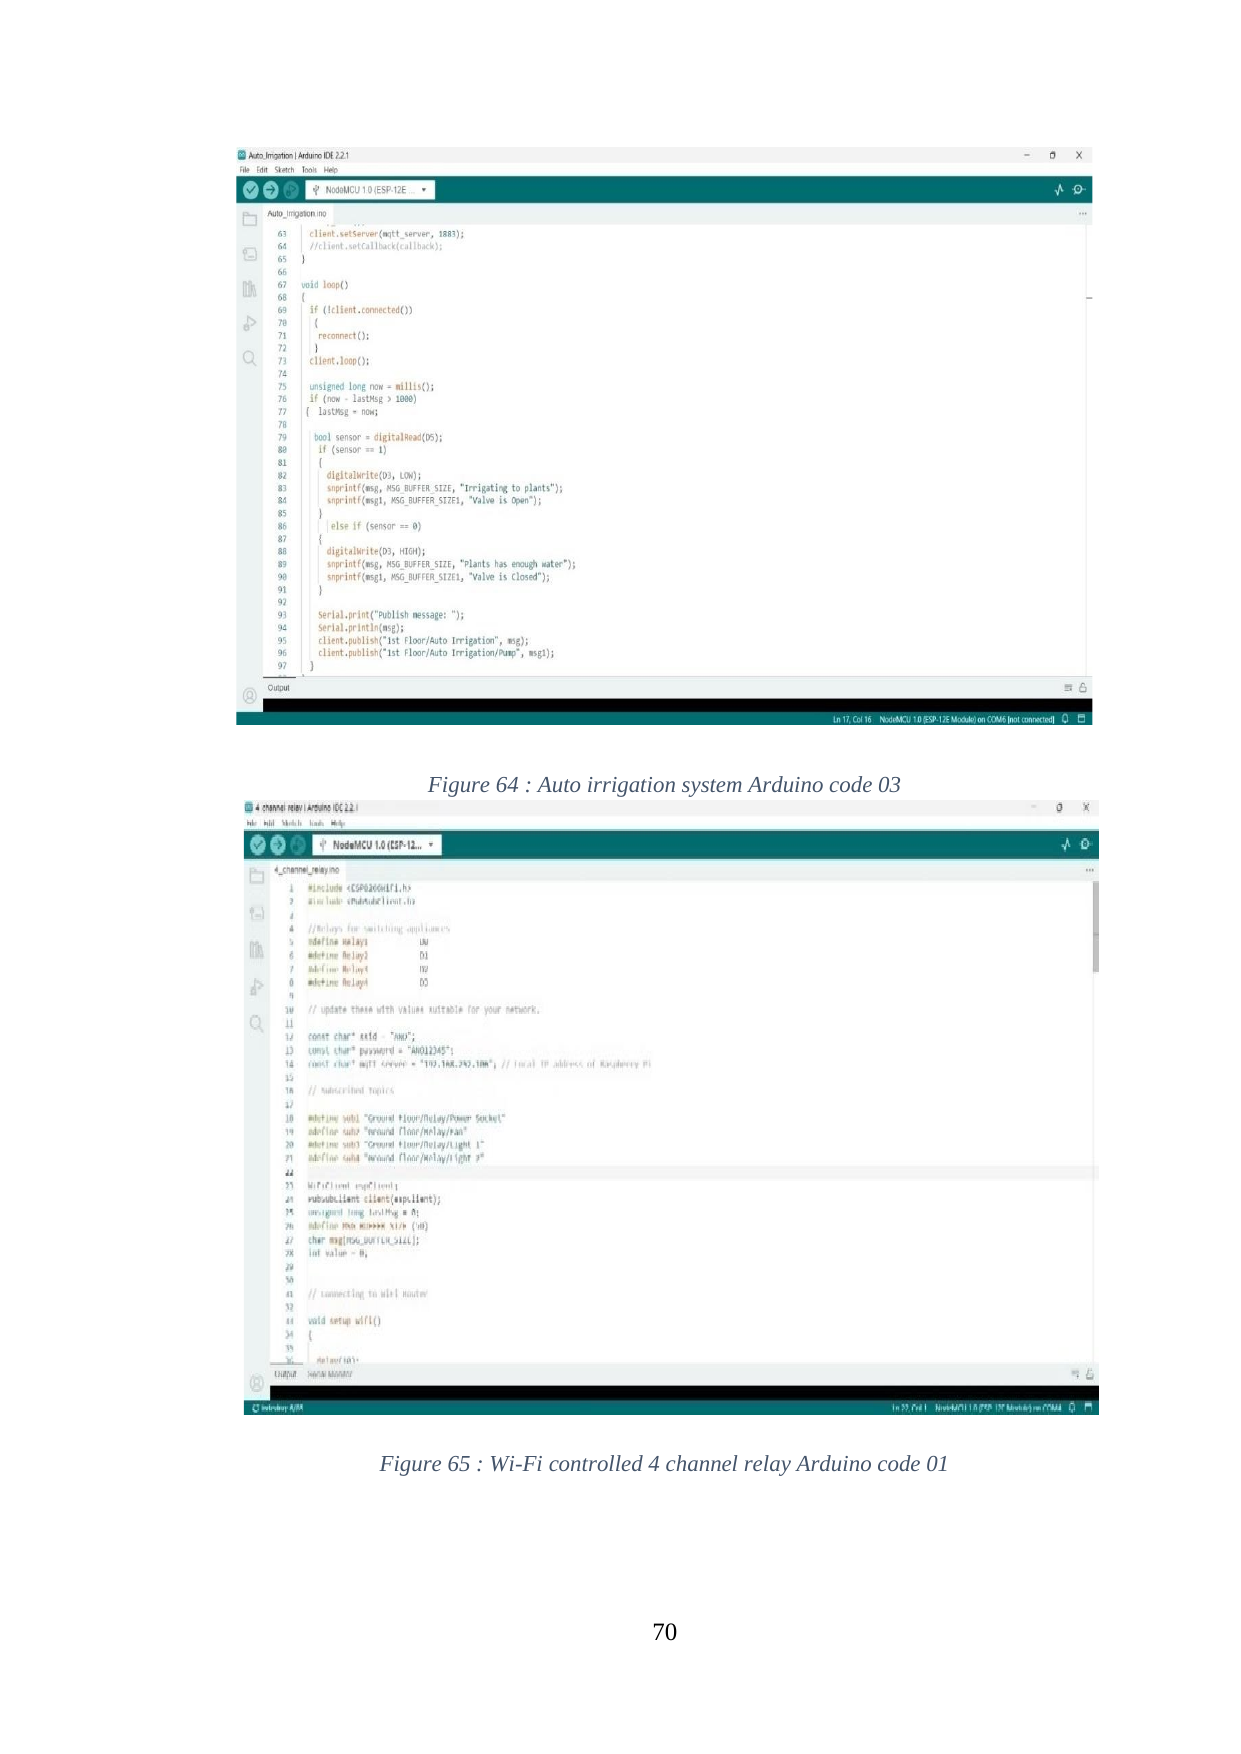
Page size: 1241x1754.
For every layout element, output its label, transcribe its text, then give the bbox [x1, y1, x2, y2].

text Figure 65 : Wi-Fi controlled 4 channel relay Arduino code 01 [379, 1450, 1155, 1477]
text Figure 64 : Auto irrigation system Arduino code 03 [428, 771, 1155, 798]
picture [236, 147, 1093, 725]
picture [243, 800, 1099, 1415]
